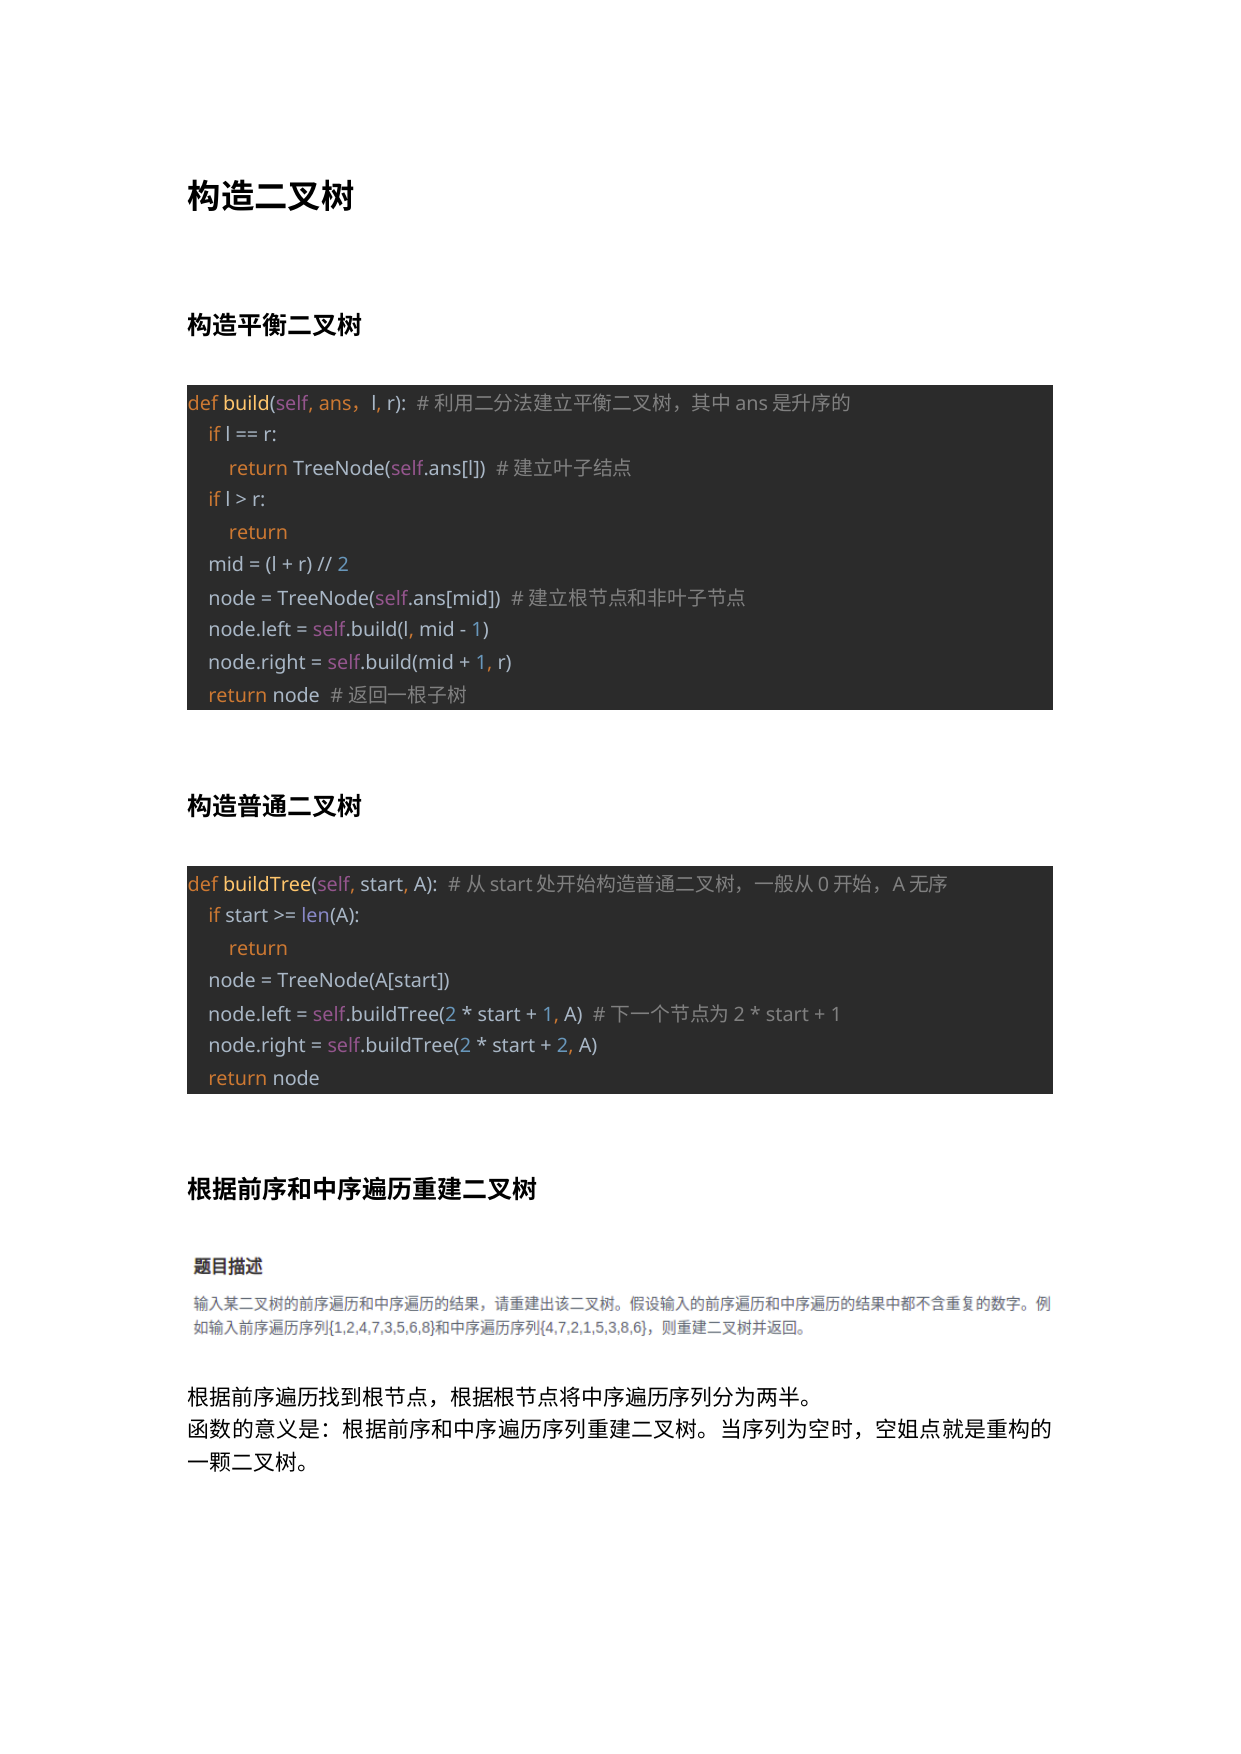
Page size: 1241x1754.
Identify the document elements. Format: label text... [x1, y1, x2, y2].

subtitle 构造二叉树 [187, 162, 1053, 227]
subtitle 根据前序和中序遍历重建二叉树 [187, 1155, 1053, 1220]
subtitle 构造平衡二叉树 [187, 291, 1053, 356]
text 根据前序遍历找到根节点，根据根节点将中序遍历序列分为两半。 [187, 1379, 1053, 1412]
picture [187, 1249, 1053, 1348]
subtitle 构造普通二叉树 [187, 772, 1053, 837]
text def build(self, ans，l, r): # 利用二分法建立平衡二叉树，其中ans是升序的 if l == r: return TreeNode(self.ans[l]) # 建立叶子结点 if l > r: return mid = (l + r) // 2 node = TreeNode(self.ans[mid]) # 建立根节点和非叶子节点 node.left = self.build(l, mid - 1) node.right = self.build(mid + 1, r) return node # 返回一根子树 [187, 385, 1053, 710]
text def buildTree(self, start, A): # 从start处开始构造普通二叉树，一般从0开始，A无序 if start >= len(A): return node = TreeNode(A[start]) node.left = self.buildTree(2 * start + 1, A) # 下一个节点为2 * start + 1 node.right = self.buildTree(2 * start + 2, A) return node [187, 866, 1053, 1094]
text 函数的意义是：根据前序和中序遍历序列重建二叉树。当序列为空时，空姐点就是重构的一颗二叉树。 [187, 1412, 1053, 1477]
